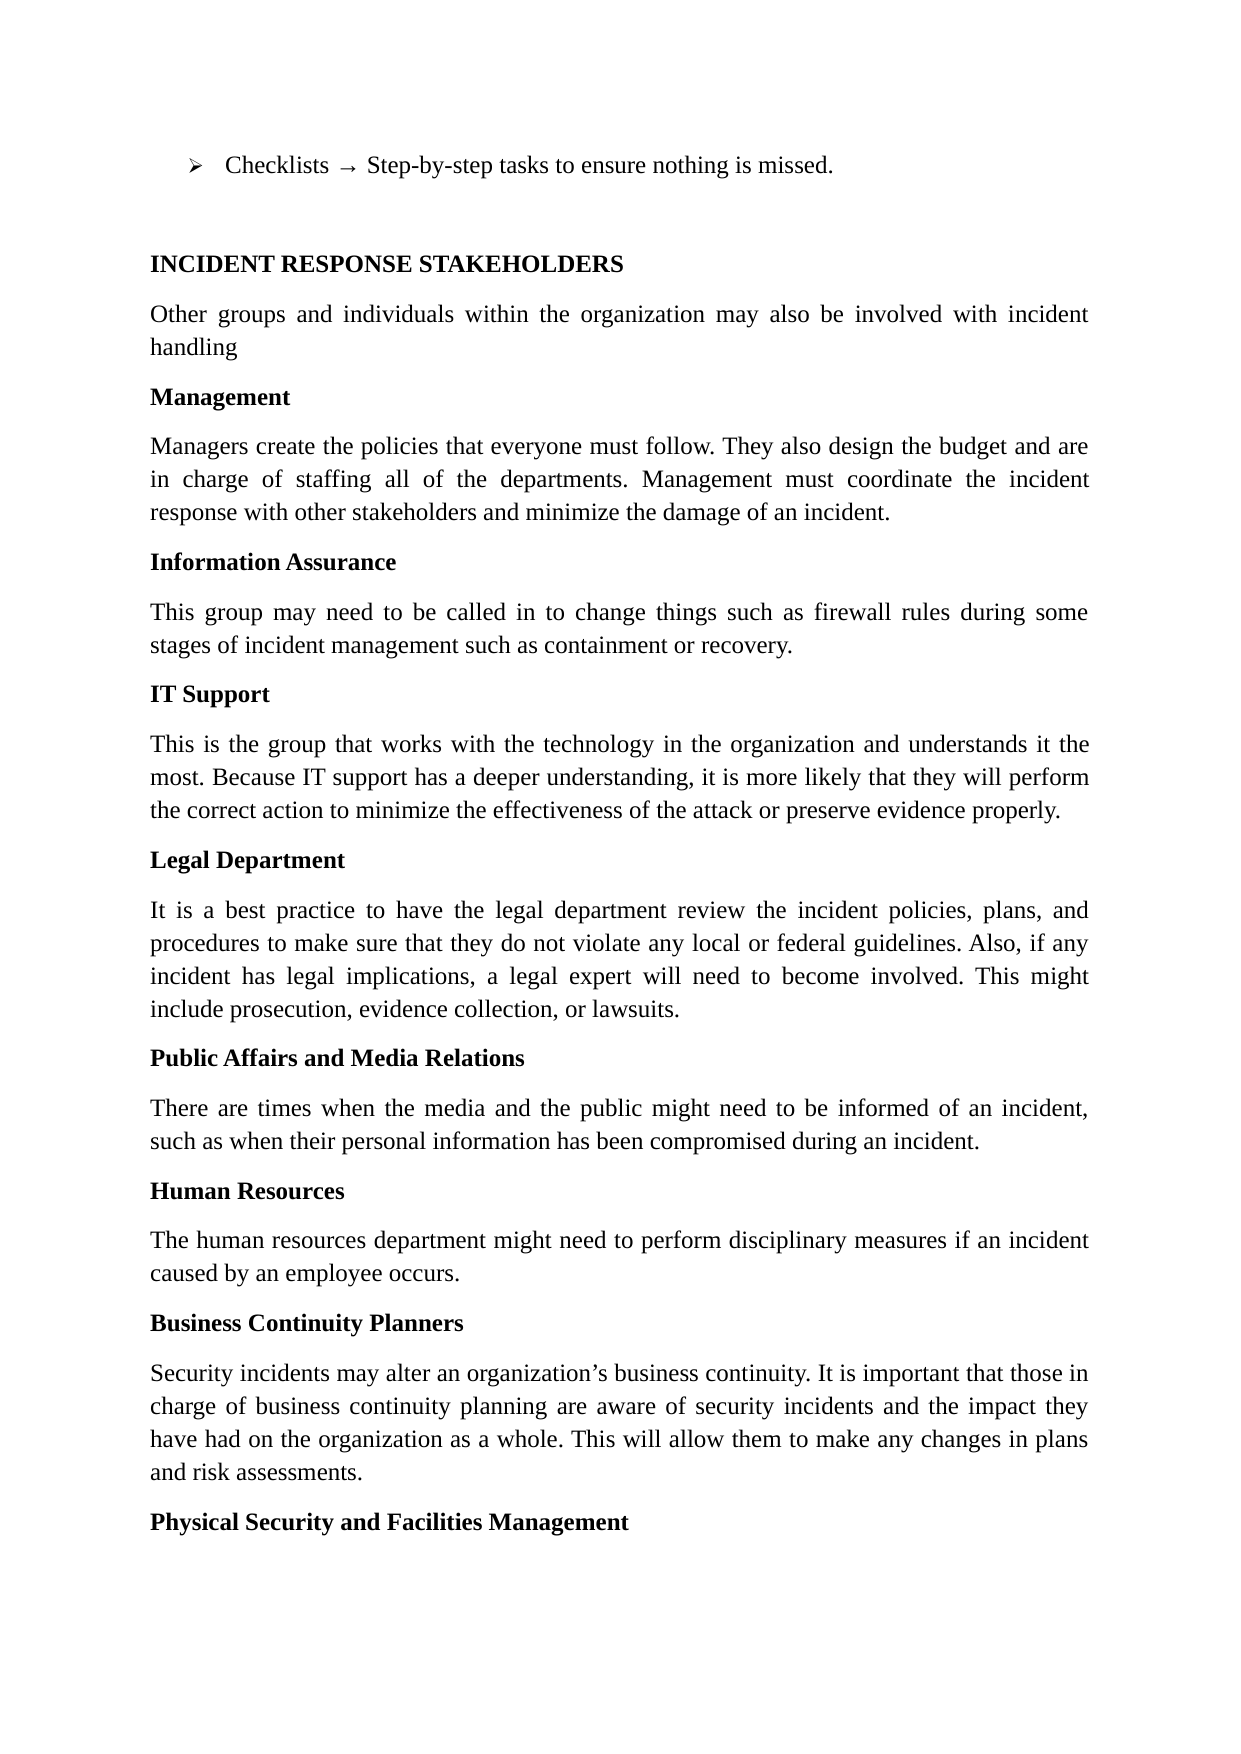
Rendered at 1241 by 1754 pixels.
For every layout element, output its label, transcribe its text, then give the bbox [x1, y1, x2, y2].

text Human Resources [150, 1176, 1090, 1204]
text There are times when the media and the public might need to be informed of an incident, such as when their personal information has been compromised during an incident. [150, 1093, 1090, 1155]
text Information Assurance [150, 547, 1090, 576]
list Checklists → Step-by-step tasks to ensure nothing is missed. [187, 150, 1090, 179]
text Security incidents may alter an organization’s business continuity. It is important that those in charge of business continuity planning are aware of security incidents and the impact they have had on the organization as a whole. This will allow them to make any changes in plans and risk assessments. [150, 1358, 1090, 1486]
text IT Support [150, 679, 1090, 708]
text Public Affairs and Media Relations [150, 1043, 1090, 1072]
text The human resources department might need to perform disciplinary measures if an incident caused by an employee occurs. [150, 1226, 1090, 1287]
text Business Continuity Planners [150, 1308, 1090, 1337]
text Physical Security and Facilities Management [150, 1507, 1090, 1535]
text Legal Department [150, 845, 1090, 874]
text Management [150, 382, 1090, 411]
text It is a best practice to have the legal department review the incident policies, plans, and procedures to make sure that they do not violate any local or federal guidelines. Also, if any incident has legal implications, a legal expert will need to become involved. This might include prosecution, evidence collection, or lawsuits. [150, 895, 1090, 1022]
text This is the group that works with the technology in the organization and understands it the most. Because IT support has a deeper understanding, it is more likely that they will perform the correct action to minimize the effectiveness of the attack or preserve evidence properly. [150, 729, 1090, 824]
text INCIDENT RESPONSE STAKEHOLDERS [150, 249, 1090, 278]
text This group may need to be called in to change things such as firewall rules during some stages of incident management such as containment or recovery. [150, 597, 1090, 659]
text Other groups and individuals within the organization may also be involved with incident handling [150, 299, 1090, 361]
text Managers create the policies that everyone must follow. They also design the budget and are in charge of staffing all of the departments. Management must coordinate the incident response with other stakeholders and minimize the damage of an incident. [150, 431, 1090, 526]
